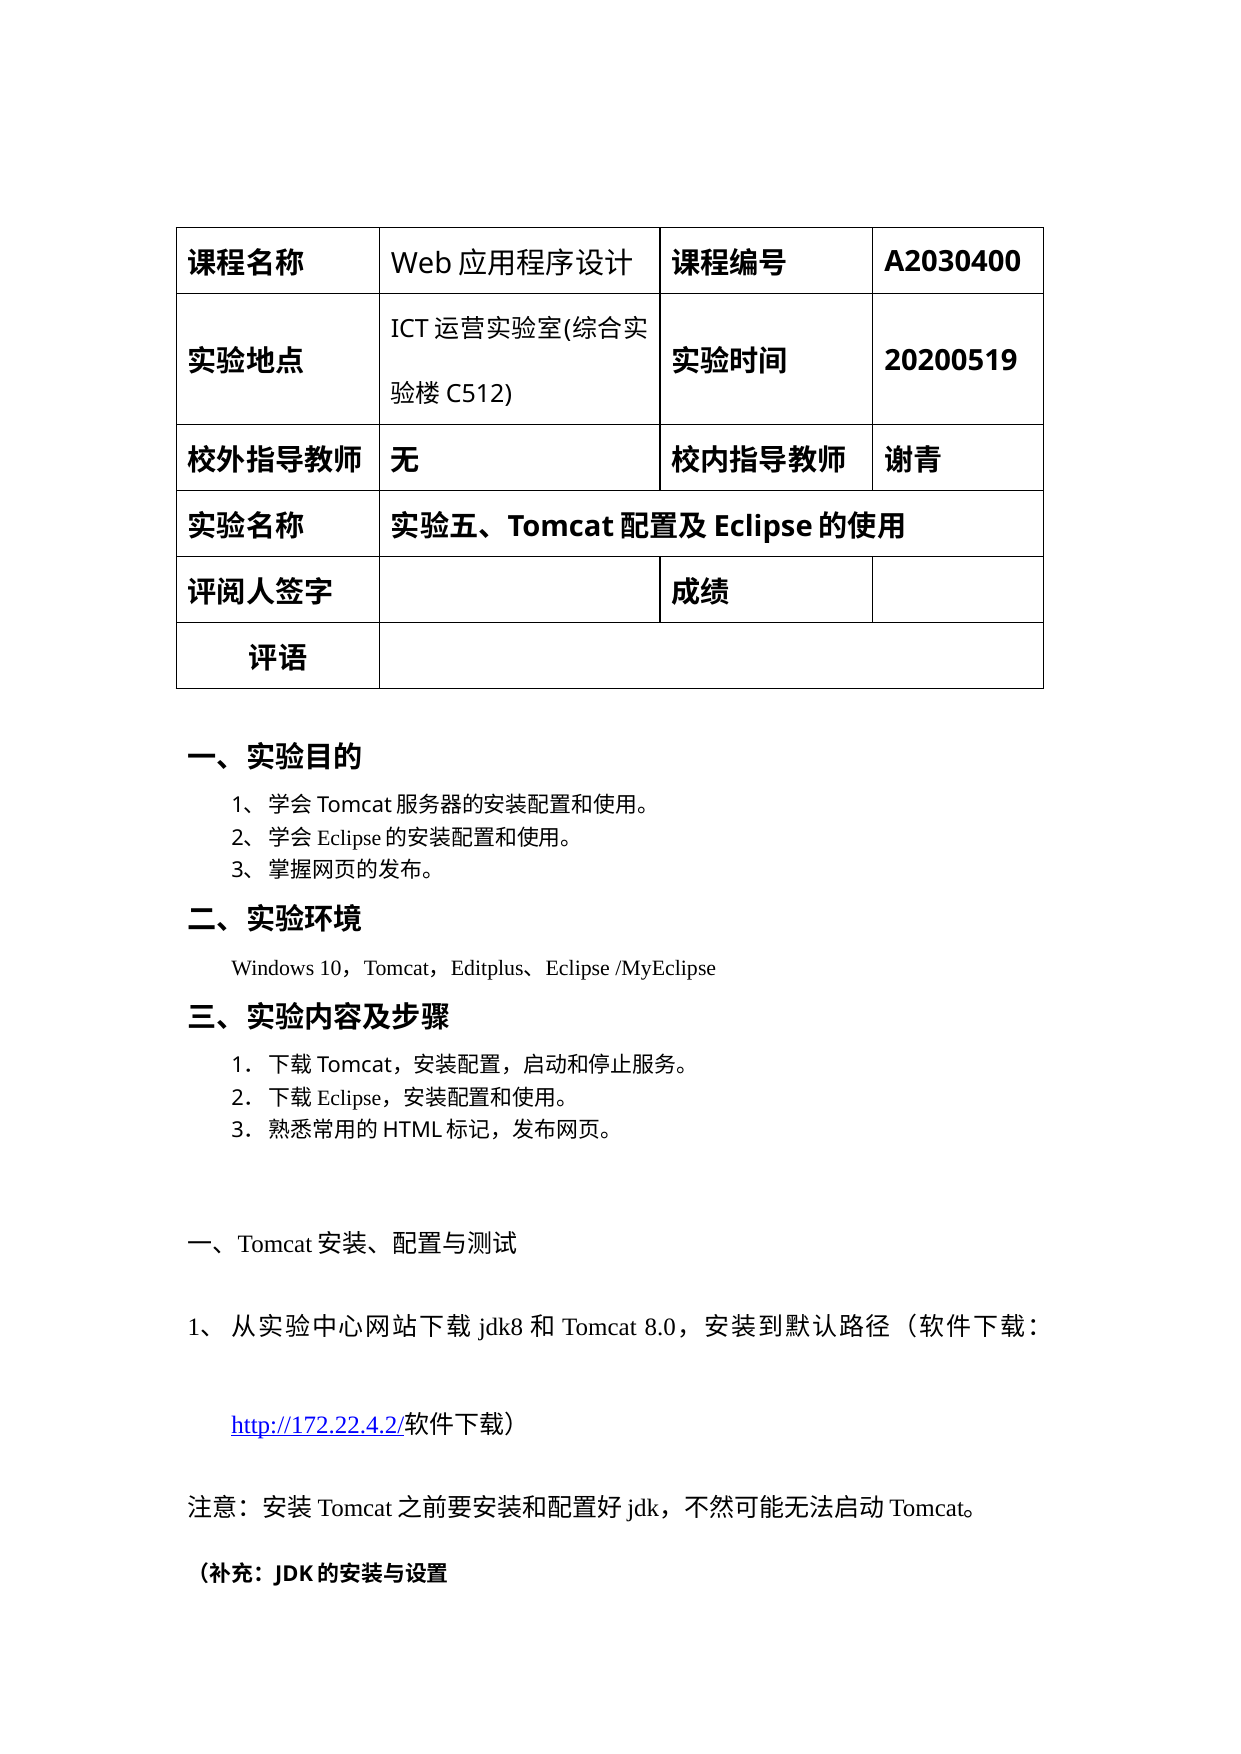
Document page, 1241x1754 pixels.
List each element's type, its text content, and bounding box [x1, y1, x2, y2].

list 熟悉常用的HTML标记，发布网页。 [231, 1112, 1053, 1144]
table_cell 无 [380, 425, 659, 490]
table_cell 谢青 [873, 425, 1043, 490]
table_cell 校外指导教师 [177, 425, 379, 490]
list 下载Tomcat，安装配置，启动和停止服务。 [231, 1047, 1053, 1079]
table_cell 评阅人签字 [177, 557, 379, 622]
table_cell [380, 623, 1043, 688]
table_cell [873, 557, 1043, 622]
text 注意：安装Tomcat之前要安装和配置好jdk，不然可能无法启动Tomcat。 [187, 1473, 1053, 1538]
table_cell 实验名称 [177, 491, 379, 556]
list 下载Eclipse，安装配置和使用。 [231, 1079, 1053, 1112]
text 一、Tomcat安装、配置与测试 [187, 1209, 1053, 1274]
text 三、实验内容及步骤 [187, 982, 1058, 1047]
list 掌握网页的发布。 [231, 852, 1053, 884]
text 二、实验环境 [187, 884, 1058, 949]
table_cell [380, 557, 659, 622]
list 学会Eclipse的安装配置和使用。 [231, 819, 1053, 852]
table_cell 评语 [177, 623, 379, 688]
text 一、实验目的 [187, 722, 1058, 787]
table_cell 实验五、Tomcat配置及Eclipse的使用 [380, 491, 1043, 556]
table_header Web应用程序设计 [380, 228, 659, 293]
table_header 课程编号 [661, 228, 872, 293]
table_cell ICT运营实验室(综合实验楼C512) [380, 294, 659, 424]
table_cell 20200519 [873, 294, 1043, 424]
text （补充：JDK的安装与设置 [187, 1556, 1053, 1589]
table_cell 实验时间 [661, 294, 872, 424]
table_cell 实验地点 [177, 294, 379, 424]
list 学会Tomcat服务器的安装配置和使用。 [231, 787, 1053, 819]
table_header 课程名称 [177, 228, 379, 293]
table_cell 成绩 [661, 557, 872, 622]
text Windows 10，Tomcat，Editplus、Eclipse /MyEclipse [187, 949, 1053, 982]
list 从实验中心网站下载jdk8和Tomcat 8.0，安装到默认路径（软件下载：http://172.22.4.2/软件下载） [187, 1292, 1053, 1455]
table_header A2030400 [873, 228, 1043, 293]
table_cell 校内指导教师 [661, 425, 872, 490]
